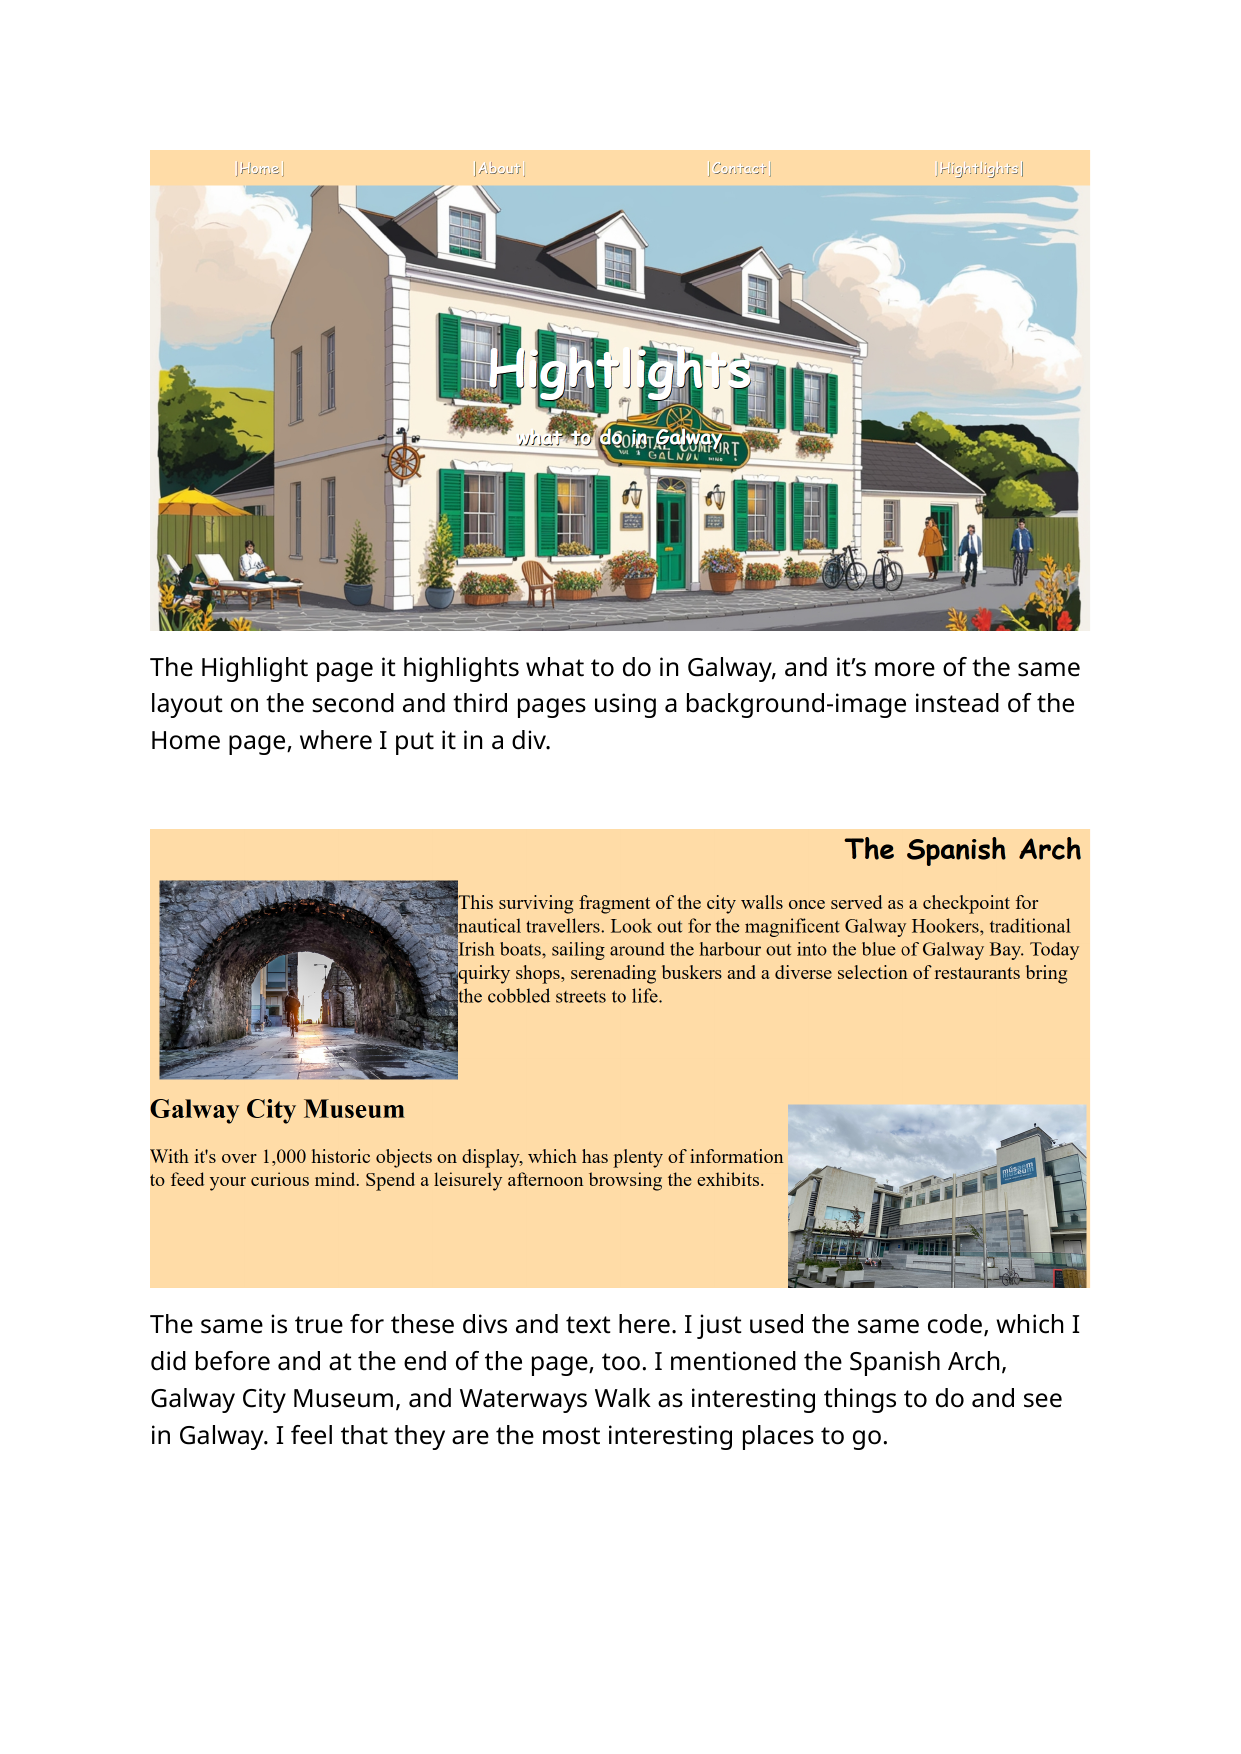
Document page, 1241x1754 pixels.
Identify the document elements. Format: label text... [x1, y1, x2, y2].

text The same is true for these divs and text here. I just used the same code, which I did before and at the end of the page, too. I mentioned the Spanish Arch, Galway City Museum, and Waterways Walk as interesting things to do and see in Galway. I feel that they are the most interesting places to go. [150, 1307, 1090, 1452]
picture [150, 829, 1091, 1288]
picture [150, 150, 1091, 631]
text The Highlight page it highlights what to do in Galway, and it’s more of the same layout on the second and third pages using a background-image instead of the Home page, where I put it in a div. [150, 649, 1090, 757]
